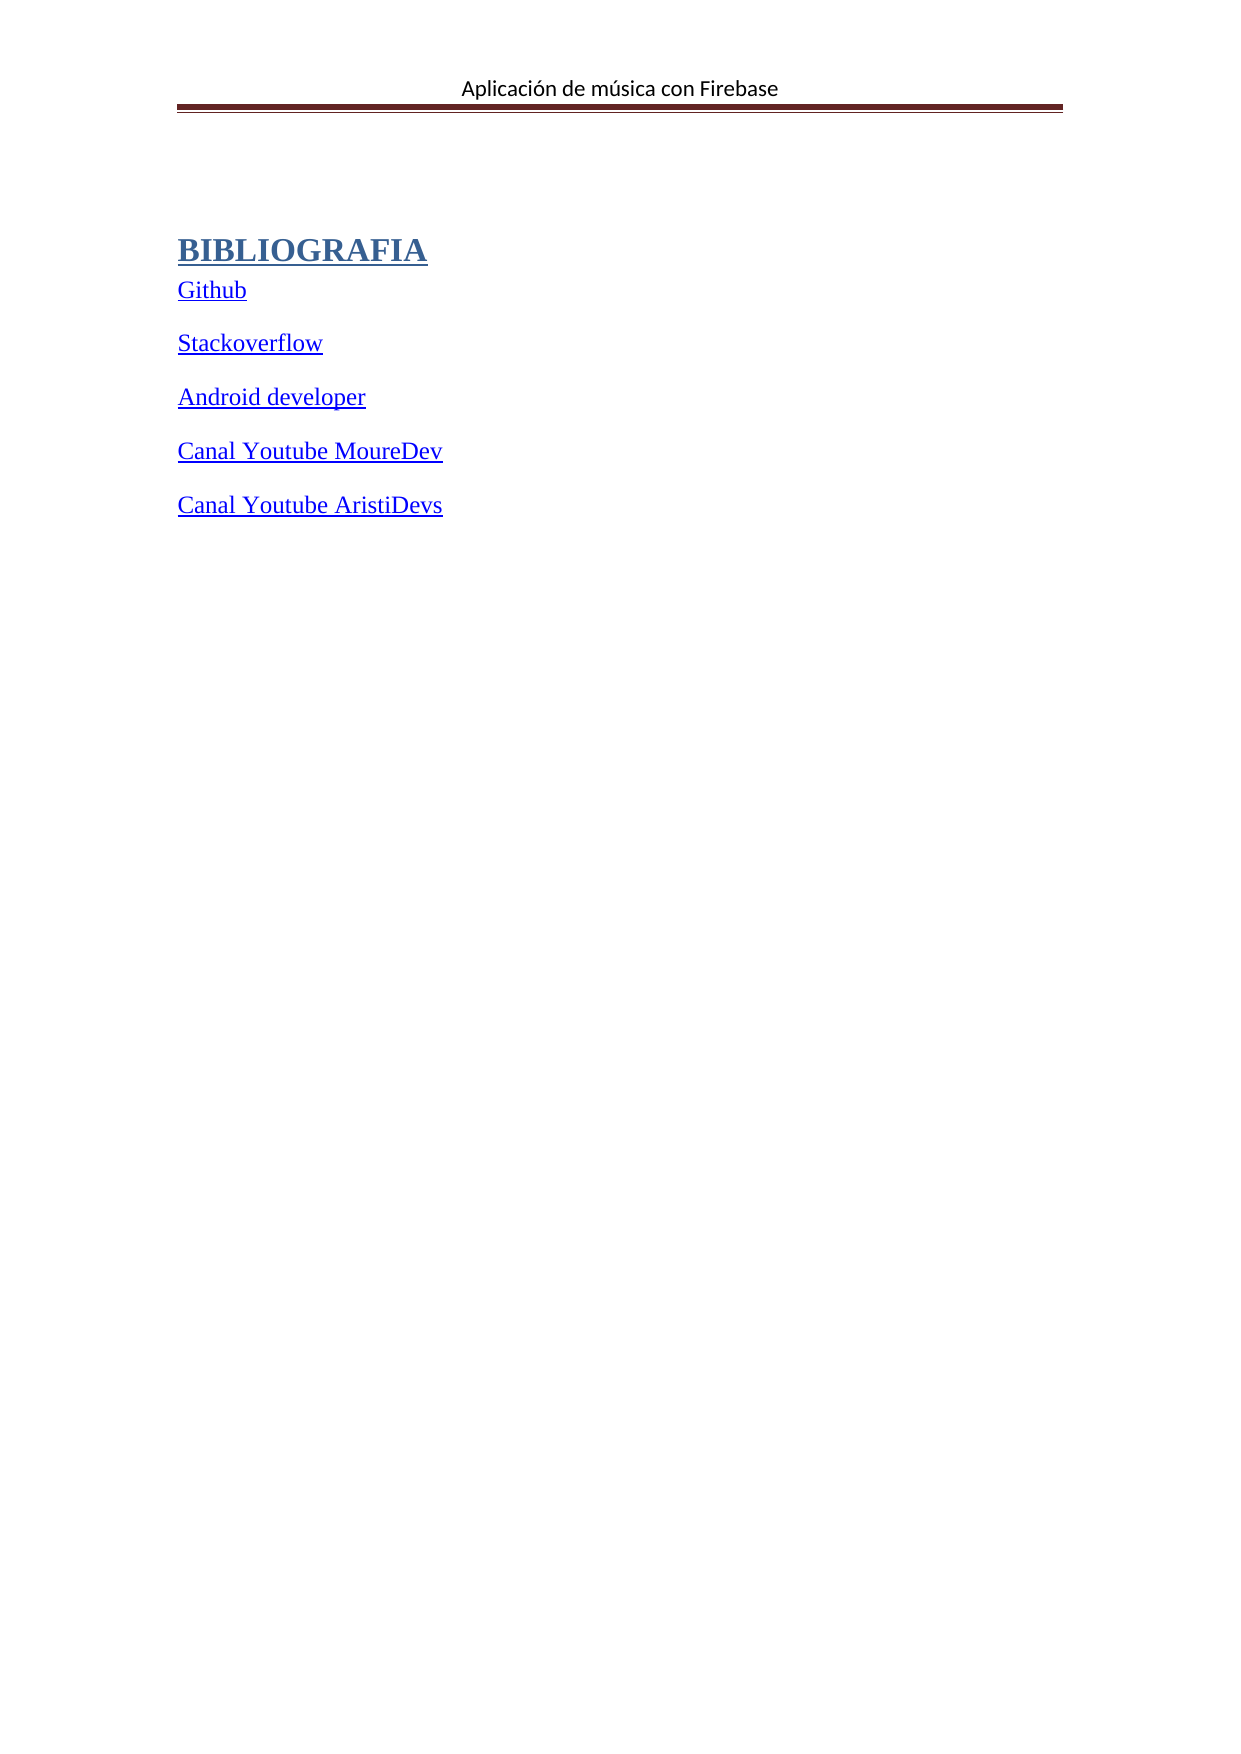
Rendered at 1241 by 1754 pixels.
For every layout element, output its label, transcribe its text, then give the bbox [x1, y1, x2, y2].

text Android developer [177, 382, 1063, 411]
text Stackoverflow [177, 328, 1063, 357]
text Canal Youtube MoureDev [177, 436, 1063, 465]
text Github [177, 275, 1063, 303]
text Canal Youtube AristiDevs [177, 490, 1063, 519]
subtitle BIBLIOGRAFIA [177, 231, 1063, 269]
